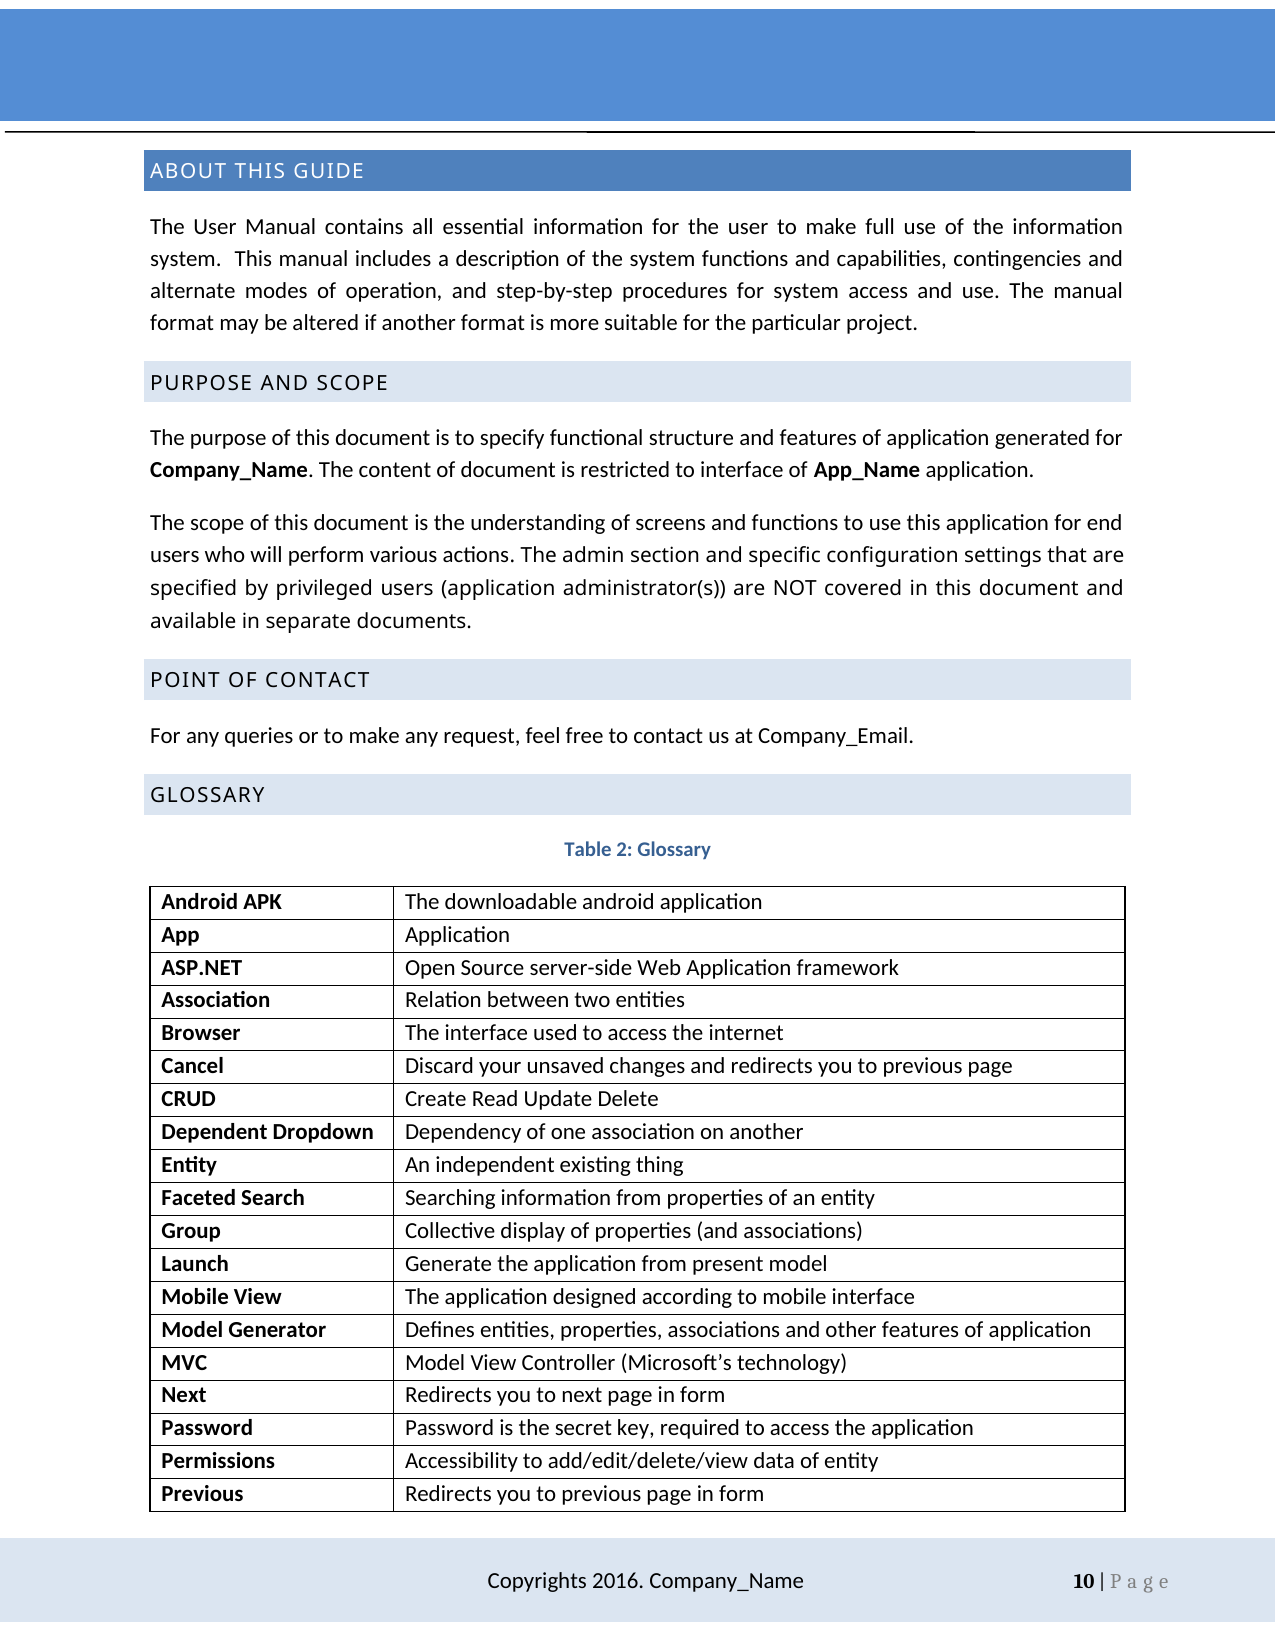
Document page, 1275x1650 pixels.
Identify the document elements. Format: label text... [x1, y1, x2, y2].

table_cell Entity [151, 1150, 393, 1182]
table_header The downloadable android application [394, 887, 1124, 919]
table_cell Discard your unsaved changes and redirects you to previous page [394, 1051, 1124, 1083]
table_cell Model Generator [151, 1315, 393, 1347]
table_cell Group [151, 1216, 393, 1248]
table_cell Association [151, 986, 393, 1017]
text The scope of this document is the understanding of screens and functions to use this application for end users who will perform various actions. The admin section and specific configuration settings that are specified by privileged users (application administrator(s)) are NOT covered in this document and available in separate documents. [150, 508, 1125, 634]
table_cell Previous [151, 1479, 393, 1511]
table_cell Defines entities, properties, associations and other features of application [394, 1315, 1124, 1347]
table_cell MVC [151, 1348, 393, 1379]
subtitle Purpose and Scope [150, 368, 1125, 396]
table_cell Mobile View [151, 1282, 393, 1314]
table_cell Generate the application from present model [394, 1249, 1124, 1281]
table_cell Dependent Dropdown [151, 1117, 393, 1149]
table_cell Faceted Search [151, 1183, 393, 1215]
table_cell Collective display of properties (and associations) [394, 1216, 1124, 1248]
table_cell An independent existing thing [394, 1150, 1124, 1182]
table_cell App [151, 920, 393, 952]
subtitle About This Guide [150, 156, 1125, 185]
table_cell The interface used to access the internet [394, 1019, 1124, 1050]
table_cell Password [151, 1414, 393, 1445]
table_cell Open Source server-side Web Application framework [394, 953, 1124, 984]
table_cell Searching information from properties of an entity [394, 1183, 1124, 1215]
text The purpose of this document is to specify functional structure and features of application generated for Company_Name. The content of document is restricted to interface of App_Name application. [150, 423, 1125, 483]
table_cell Application [394, 920, 1124, 952]
table_cell Cancel [151, 1051, 393, 1083]
subtitle Glossary [150, 780, 1125, 809]
table_cell CRUD [151, 1084, 393, 1116]
table_cell Browser [151, 1019, 393, 1050]
table_cell Launch [151, 1249, 393, 1281]
table_cell Password is the secret key, required to access the application [394, 1414, 1124, 1445]
table_cell The application designed according to mobile interface [394, 1282, 1124, 1314]
table_cell Permissions [151, 1446, 393, 1478]
text For any queries or to make any request, feel free to contact us at Company_Email. [150, 721, 1125, 749]
table_cell Redirects you to previous page in form [394, 1479, 1124, 1511]
table_cell Accessibility to add/edit/delete/view data of entity [394, 1446, 1124, 1478]
table_cell Relation between two entities [394, 986, 1124, 1017]
table_cell Model View Controller (Microsoft’s technology) [394, 1348, 1124, 1379]
table_header Android APK [151, 887, 393, 919]
table_cell Redirects you to next page in form [394, 1381, 1124, 1412]
table_cell ASP.NET [151, 953, 393, 984]
table_cell Dependency of one association on another [394, 1117, 1124, 1149]
table_cell Next [151, 1381, 393, 1412]
text The User Manual contains all essential information for the user to make full use of the information system. This manual includes a description of the system functions and capabilities, contingencies and alternate modes of operation, and step-by-step procedures for system access and use. The manual format may be altered if another format is more suitable for the particular project. [150, 212, 1125, 336]
table_cell Create Read Update Delete [394, 1084, 1124, 1116]
subtitle Point of Contact [150, 665, 1125, 694]
